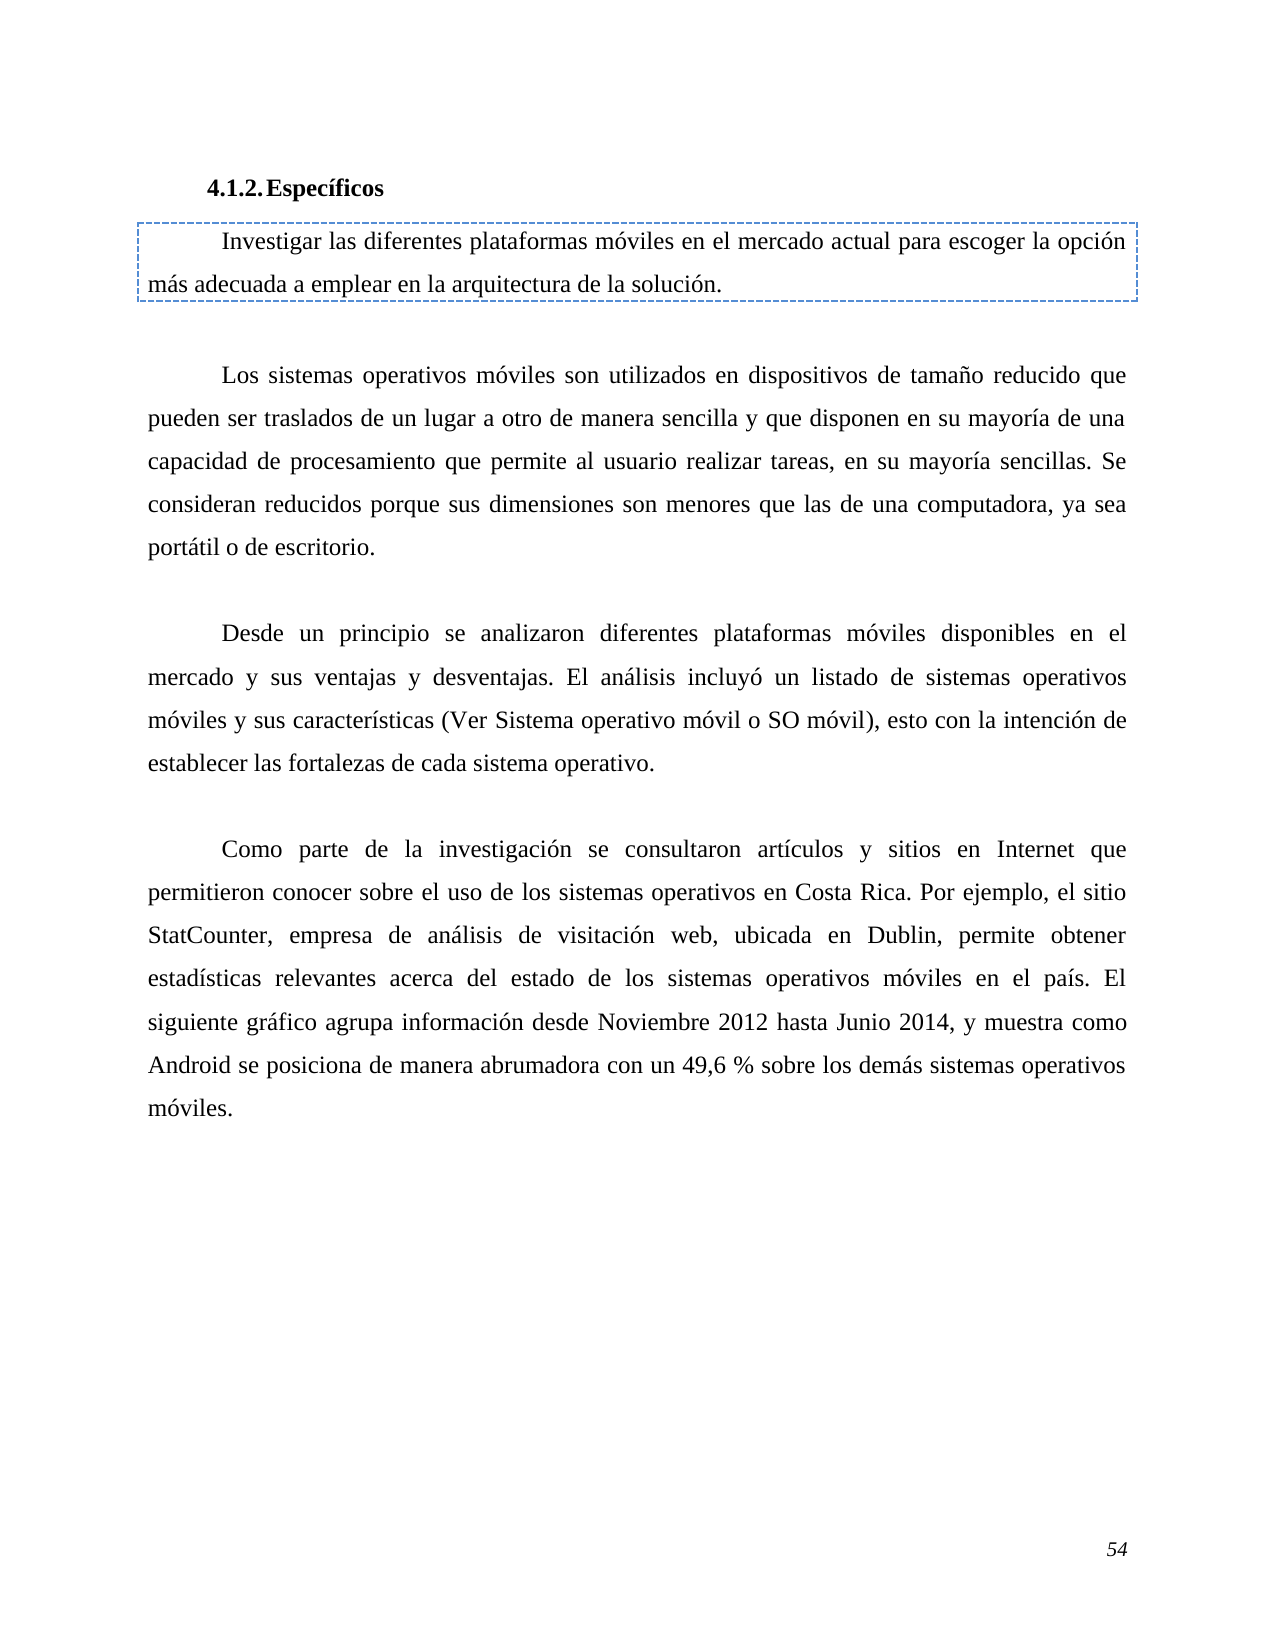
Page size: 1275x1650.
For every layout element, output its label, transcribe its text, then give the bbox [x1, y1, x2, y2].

text Desde un principio se analizaron diferentes plataformas móviles disponibles en el mercado y sus ventajas y desventajas. El análisis incluyó un listado de sistemas operativos móviles y sus características (Ver Sistema operativo móvil o SO móvil), esto con la intención de establecer las fortalezas de cada sistema operativo. [148, 618, 1127, 777]
text Como parte de la investigación se consultaron artículos y sitios en Internet que permitieron conocer sobre el uso de los sistemas operativos en Costa Rica. Por ejemplo, el sitio StatCounter, empresa de análisis de visitación web, ubicada en Dublin, permite obtener estadísticas relevantes acerca del estado de los sistemas operativos móviles en el país. El siguiente gráfico agrupa información desde Noviembre 2012 hasta Junio 2014, y muestra como Android se posiciona de manera abrumadora con un 49,6 % sobre los demás sistemas operativos móviles. [148, 834, 1127, 1122]
text Investigar las diferentes plataformas móviles en el mercado actual para escoger la opción más adecuada a emplear en la arquitectura de la solución. [137, 222, 1138, 302]
text Los sistemas operativos móviles son utilizados en dispositivos de tamaño reducido que pueden ser traslados de un lugar a otro de manera sencilla y que disponen en su mayoría de una capacidad de procesamiento que permite al usuario realizar tareas, en su mayoría sencillas. Se consideran reducidos porque sus dimensiones son menores que las de una computadora, ya sea portátil o de escritorio. [148, 360, 1127, 561]
text Específicos [207, 173, 1127, 201]
